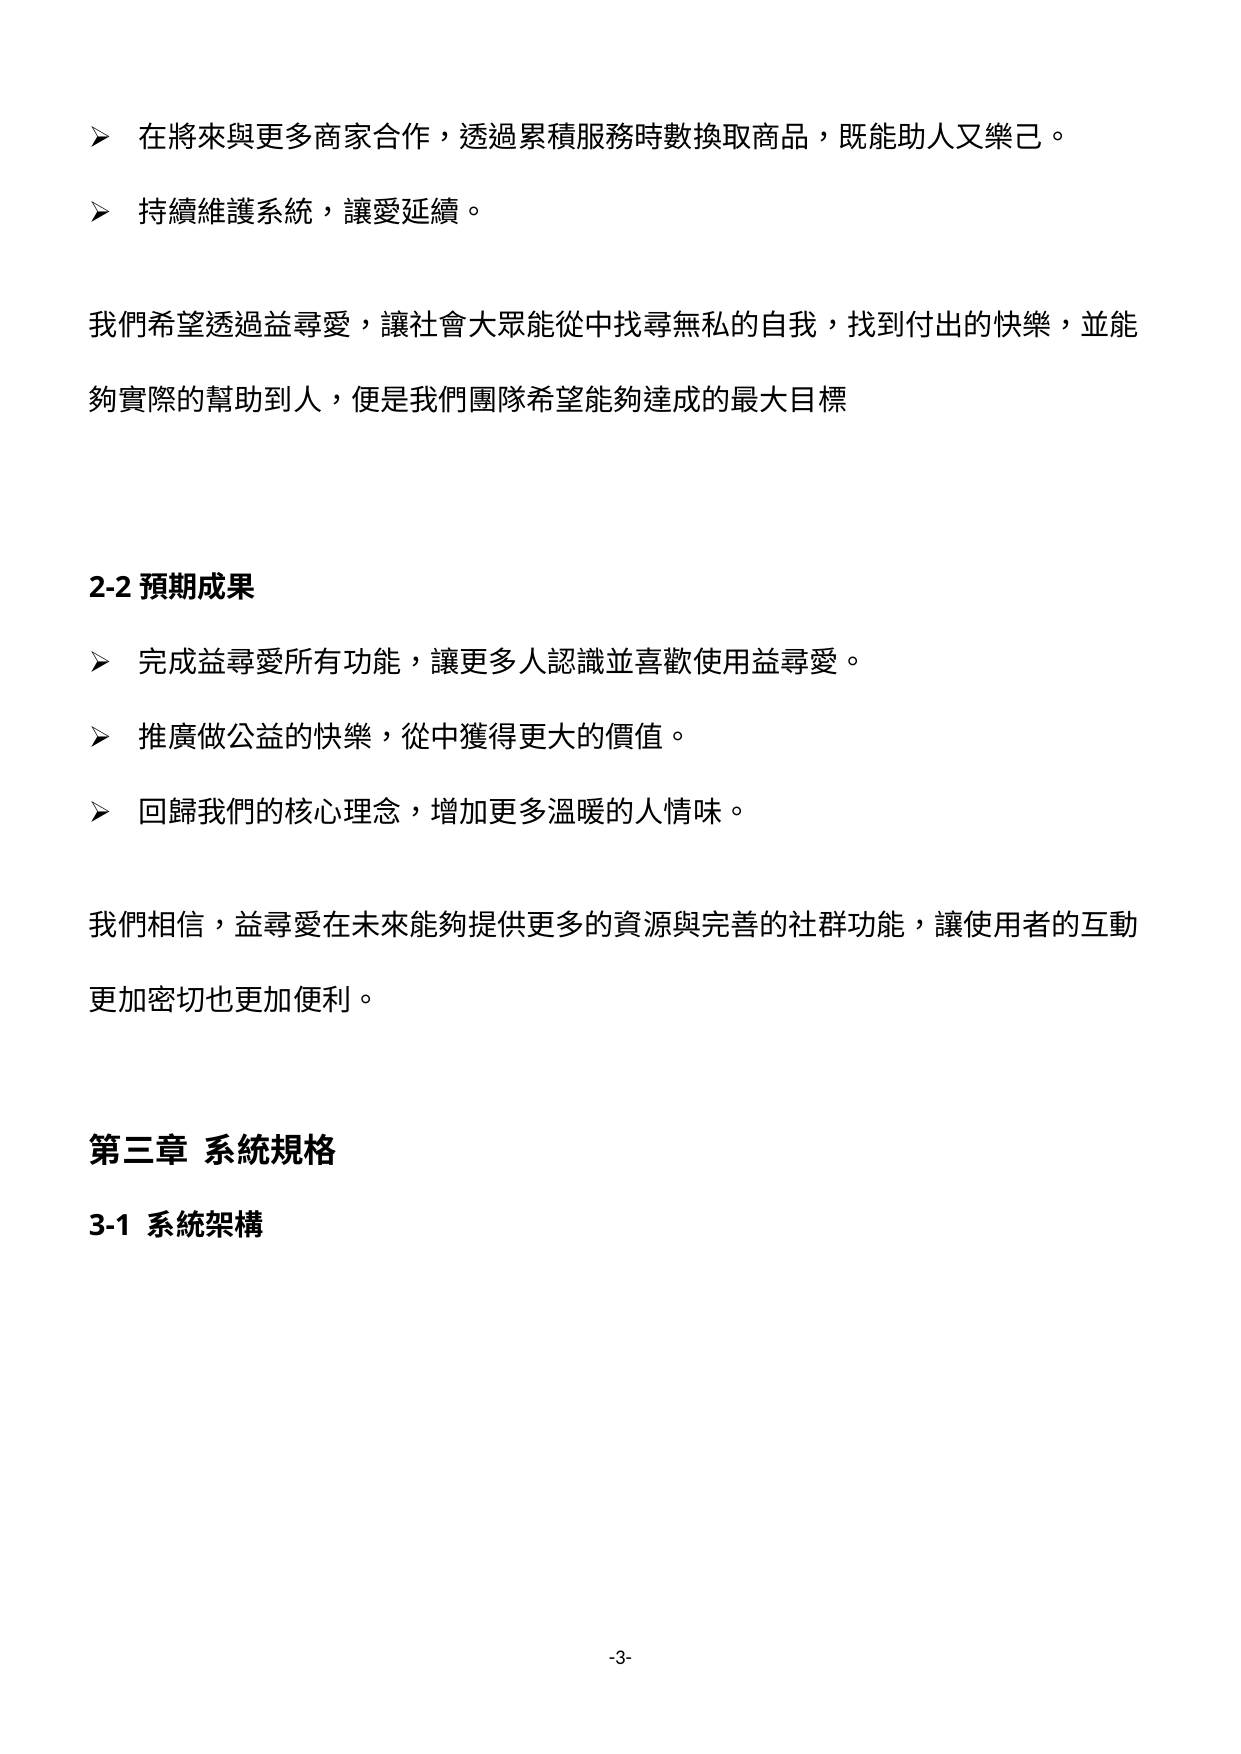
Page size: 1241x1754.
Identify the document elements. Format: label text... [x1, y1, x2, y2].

text 我們希望透過益尋愛，讓社會大眾能從中找尋無私的自我，找到付出的快樂，並能夠實際的幫助到人，便是我們團隊希望能夠達成的最大目標 [89, 285, 1152, 435]
list 推廣做公益的快樂，從中獲得更大的價值。 [89, 698, 1152, 773]
list 完成益尋愛所有功能，讓更多人認識並喜歡使用益尋愛。 [89, 623, 1152, 698]
list 回歸我們的核心理念，增加更多溫暖的人情味。 [89, 773, 1152, 848]
text 第三章 系統規格 [89, 1110, 1152, 1185]
text 3-1 系統架構 [89, 1185, 1152, 1260]
text 我們相信，益尋愛在未來能夠提供更多的資源與完善的社群功能，讓使用者的互動更加密切也更加便利。 [89, 885, 1152, 1035]
list 在將來與更多商家合作，透過累積服務時數換取商品，既能助人又樂己。 [89, 98, 1152, 173]
text 2-2 預期成果 [89, 548, 1152, 623]
list 持續維護系統，讓愛延續。 [89, 173, 1152, 285]
